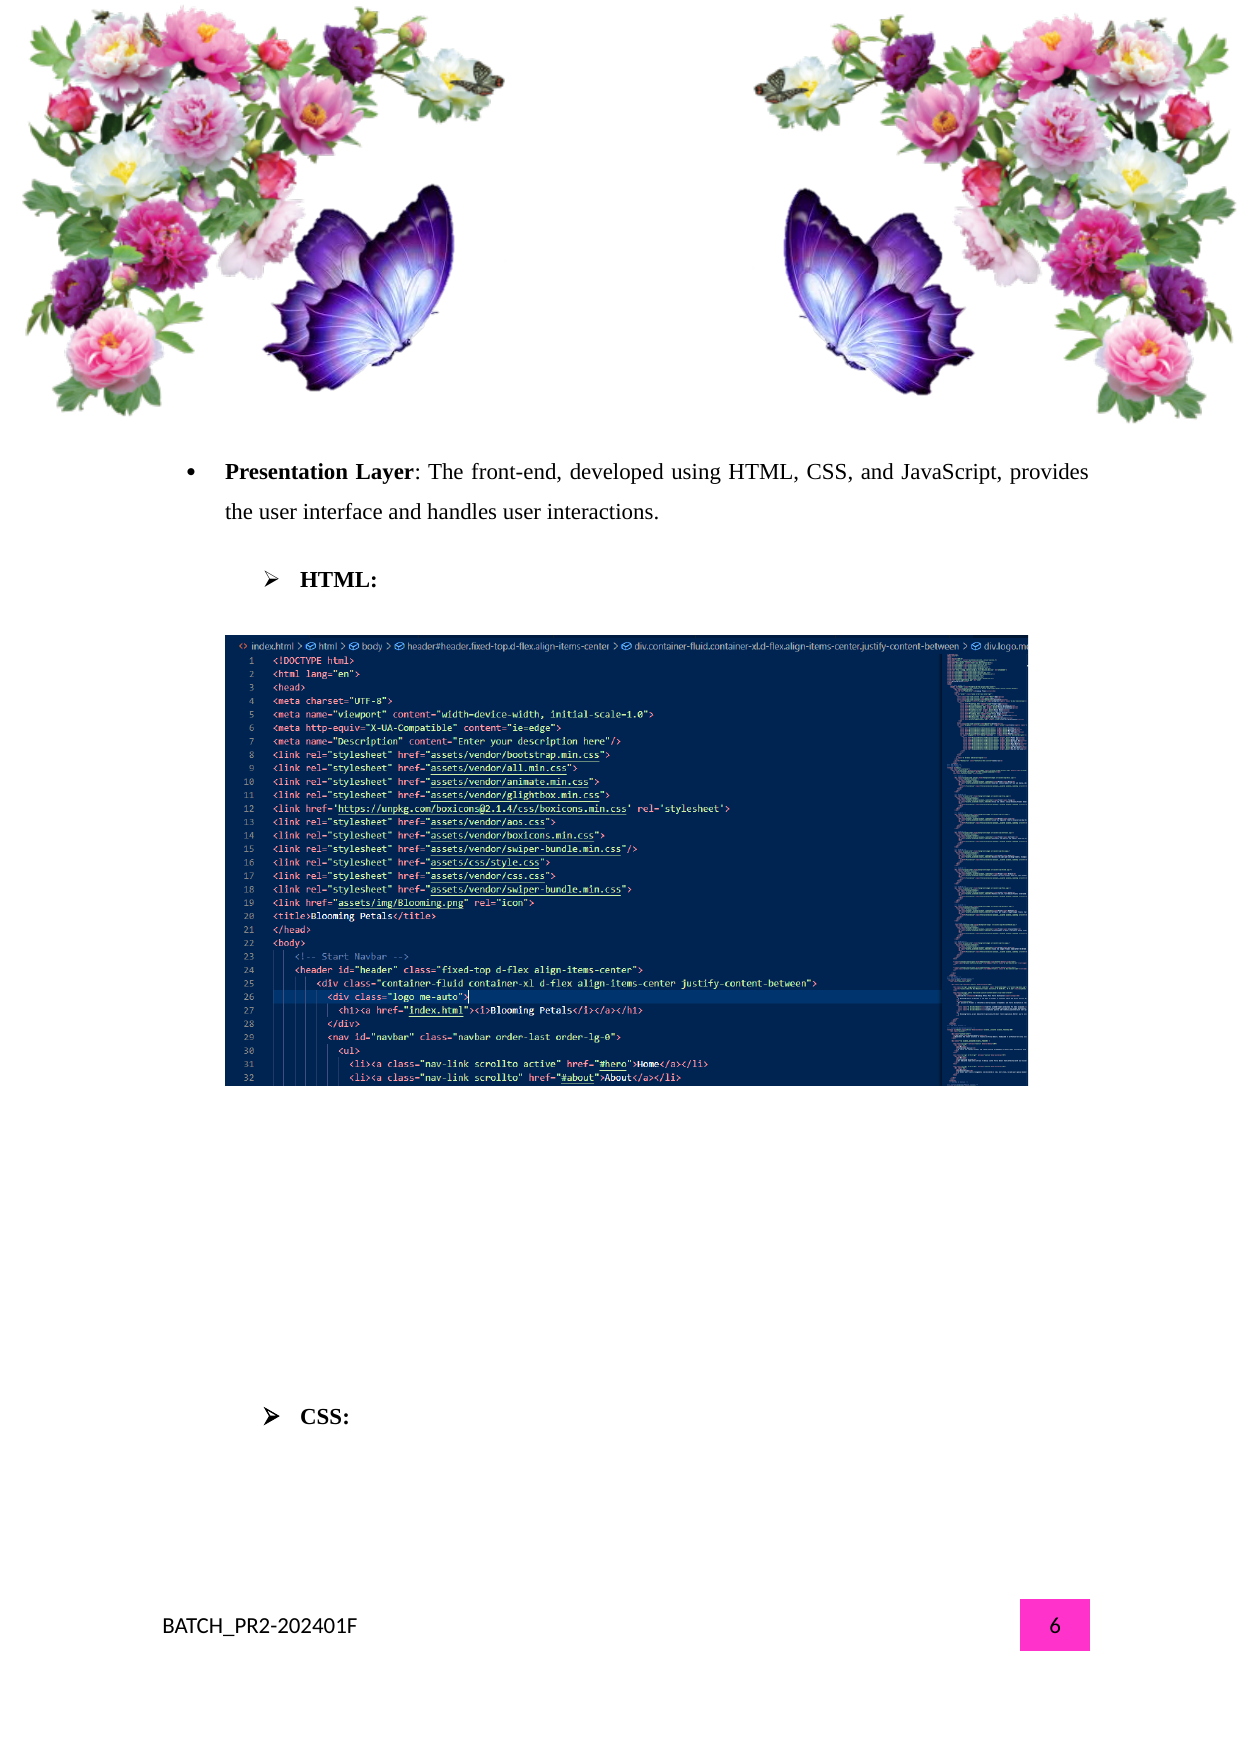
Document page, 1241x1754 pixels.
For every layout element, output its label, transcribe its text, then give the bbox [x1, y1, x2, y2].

picture [18, 0, 519, 446]
picture [225, 635, 1029, 1086]
picture [740, 7, 1241, 453]
list HTML: [262, 567, 1090, 593]
list CSS: [262, 1403, 1090, 1429]
list Presentation Layer: The front-end, developed using HTML, CSS, and JavaScript, provides the user interface and handles user interactions. [187, 150, 1090, 524]
